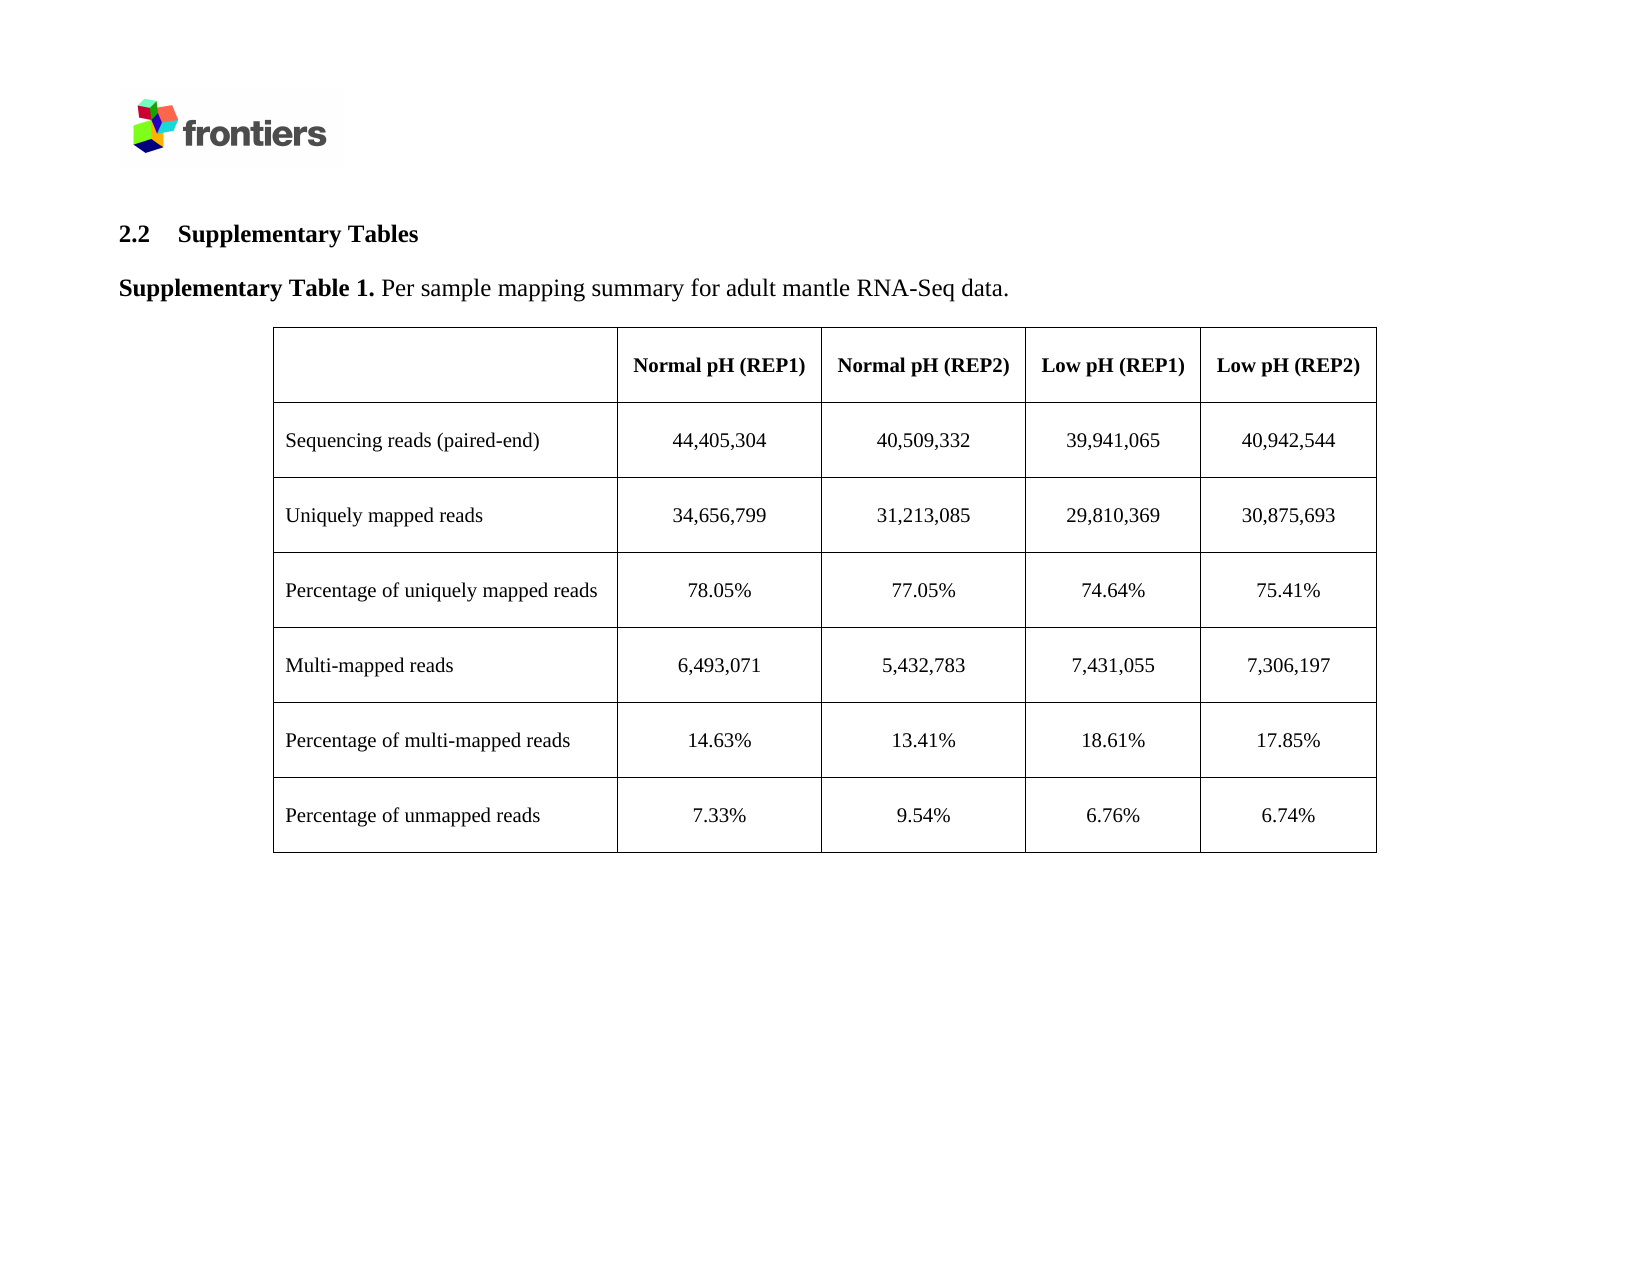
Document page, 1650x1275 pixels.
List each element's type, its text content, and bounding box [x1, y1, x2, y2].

table_cell 5,432,783 [822, 628, 1025, 702]
table_cell 9.54% [822, 778, 1025, 852]
picture [118, 87, 346, 169]
table_cell 6.76% [1026, 778, 1200, 852]
table_cell Percentage of uniquely mapped reads [274, 553, 617, 627]
table_cell 14.63% [618, 703, 821, 777]
table_header Low pH (REP1) [1026, 328, 1200, 402]
table_header Normal pH (REP1) [618, 328, 821, 402]
table_cell 74.64% [1026, 553, 1200, 627]
table_cell 17.85% [1201, 703, 1376, 777]
table_cell 40,509,332 [822, 403, 1025, 477]
table_cell 6.74% [1201, 778, 1376, 852]
table_cell 7.33% [618, 778, 821, 852]
table_cell 75.41% [1201, 553, 1376, 627]
table_cell 44,405,304 [618, 403, 821, 477]
table_cell 29,810,369 [1026, 478, 1200, 552]
subtitle Supplementary Tables [118, 219, 1531, 248]
table_cell 40,942,544 [1201, 403, 1376, 477]
table_cell 18.61% [1026, 703, 1200, 777]
table_cell Percentage of multi-mapped reads [274, 703, 617, 777]
table_cell Percentage of unmapped reads [274, 778, 617, 852]
table_header Normal pH (REP2) [822, 328, 1025, 402]
table_cell 78.05% [618, 553, 821, 627]
table_cell 30,875,693 [1201, 478, 1376, 552]
table_cell 31,213,085 [822, 478, 1025, 552]
table_cell 13.41% [822, 703, 1025, 777]
table_cell 7,306,197 [1201, 628, 1376, 702]
text Supplementary Table 1. Per sample mapping summary for adult mantle RNA-Seq data. [118, 273, 1531, 302]
table_cell 34,656,799 [618, 478, 821, 552]
table_cell Uniquely mapped reads [274, 478, 617, 552]
table_header Low pH (REP2) [1201, 328, 1376, 402]
table_cell Multi-mapped reads [274, 628, 617, 702]
table_cell 39,941,065 [1026, 403, 1200, 477]
table_cell 6,493,071 [618, 628, 821, 702]
table_cell Sequencing reads (paired-end) [274, 403, 617, 477]
table_header [274, 328, 617, 402]
table_cell 7,431,055 [1026, 628, 1200, 702]
table_cell 77.05% [822, 553, 1025, 627]
